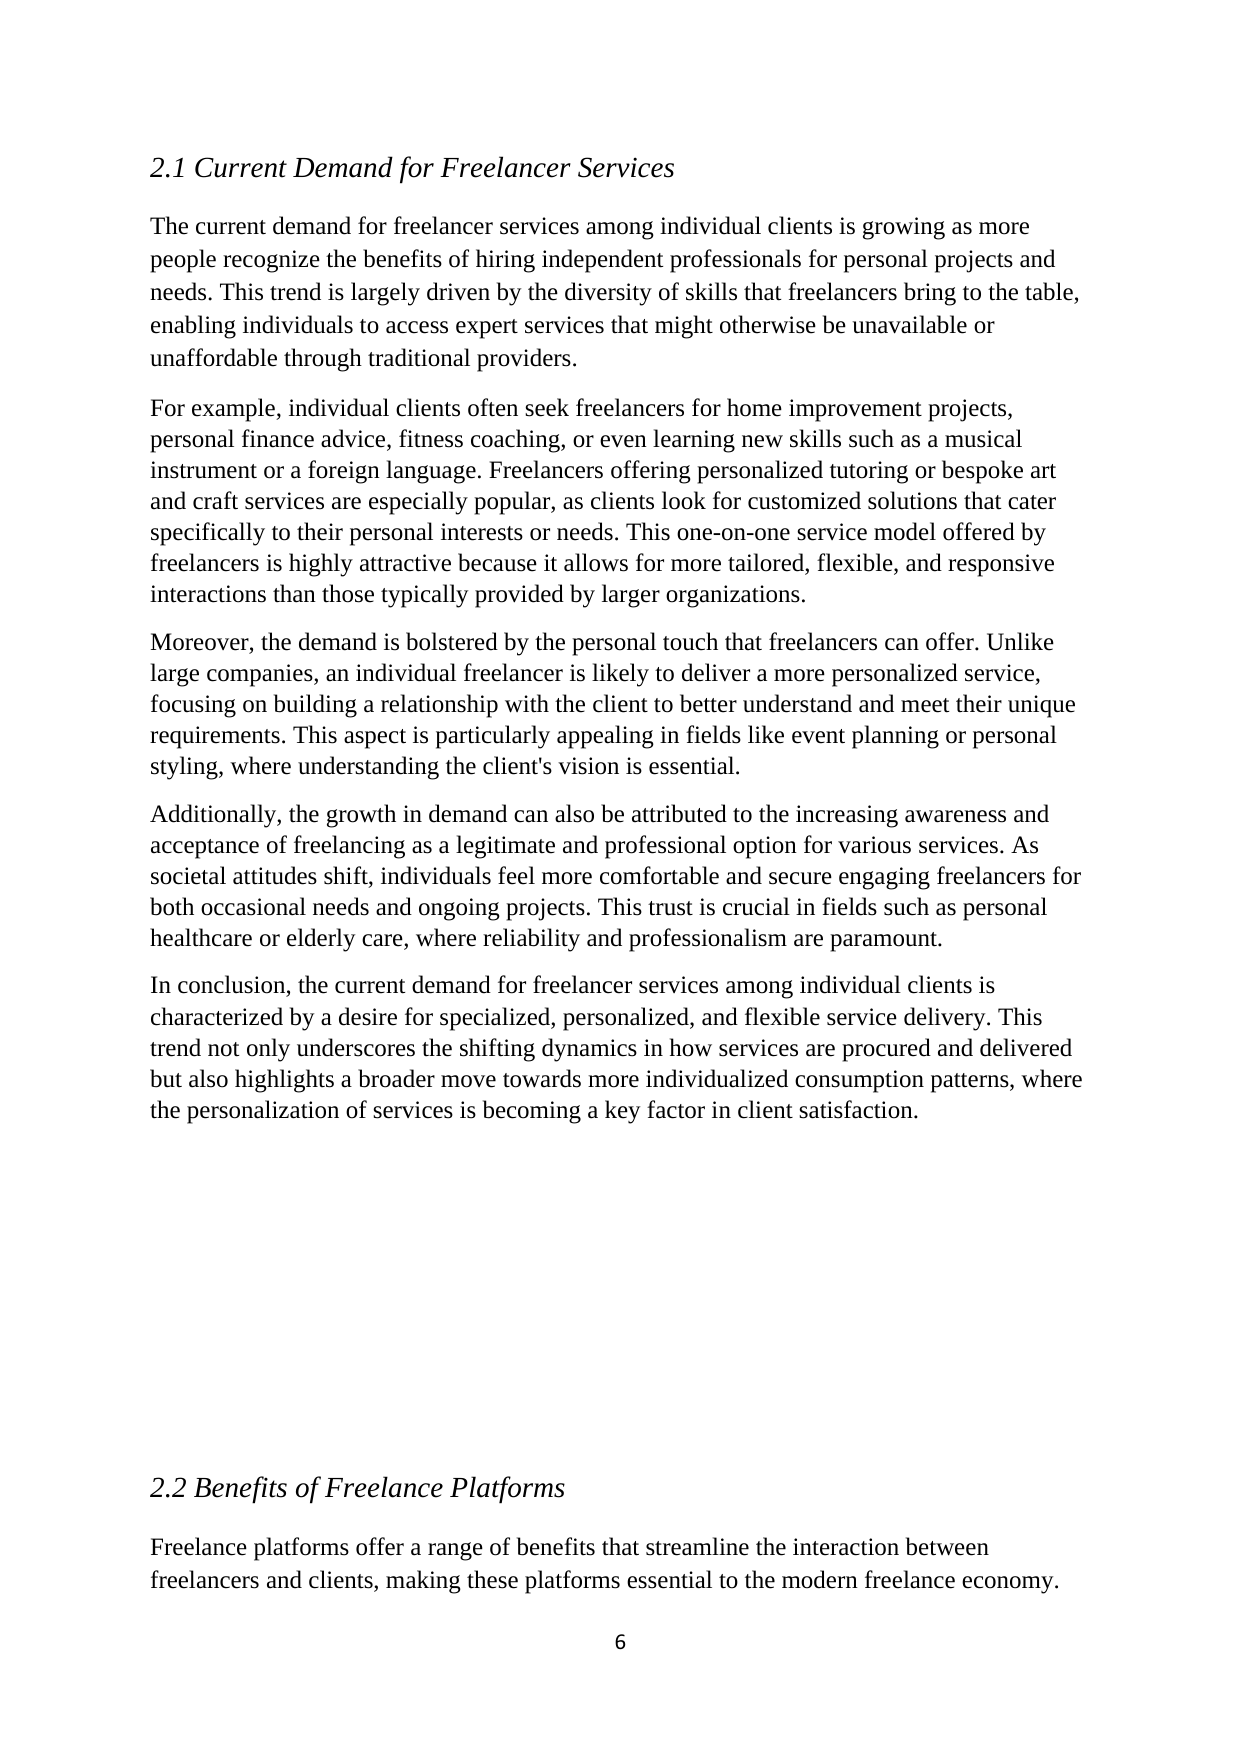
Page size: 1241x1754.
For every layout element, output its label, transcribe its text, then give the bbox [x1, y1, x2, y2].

subtitle 2.2 Benefits of Freelance Platforms [150, 1471, 1090, 1504]
subtitle 2.1 Current Demand for Freelancer Services [150, 150, 1090, 183]
text For example, individual clients often seek freelancers for home improvement projects, personal finance advice, fitness coaching, or even learning new skills such as a musical instrument or a foreign language. Freelancers offering personalized tutoring or bespoke art and craft services are especially popular, as clients look for customized solutions that cater specifically to their personal interests or needs. This one-on-one service model offered by freelancers is highly attractive because it allows for more tailored, flexible, and responsive interactions than those typically provided by larger organizations. [150, 393, 1090, 608]
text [150, 1532, 1090, 1593]
text In conclusion, the current demand for freelancer services among individual clients is characterized by a desire for specialized, personalized, and flexible service delivery. This trend not only underscores the shifting dynamics in how services are procured and delivered but also highlights a broader move towards more individualized consumption patterns, where the personalization of services is becoming a key factor in client satisfaction. [150, 971, 1090, 1123]
text Additionally, the growth in demand can also be attributed to the increasing awareness and acceptance of freelancing as a legitimate and professional option for various services. As societal attitudes shift, individuals feel more comfortable and secure engaging freelancers for both occasional needs and ongoing projects. This trust is crucial in fields such as personal healthcare or elderly care, where reliability and professionalism are paramount. [150, 799, 1090, 952]
text The current demand for freelancer services among individual clients is growing as more people recognize the benefits of hiring independent professionals for personal projects and needs. This trend is largely driven by the diversity of skills that freelancers bring to the table, enabling individuals to access expert services that might otherwise be unavailable or unaffordable through traditional providers. [150, 211, 1090, 372]
text Moreover, the demand is bolstered by the personal touch that freelancers can offer. Unlike large companies, an individual freelancer is likely to deliver a more personalized service, focusing on building a relationship with the client to better understand and meet their unique requirements. This aspect is particularly appealing in fields like event planning or personal styling, where understanding the client's vision is essential. [150, 627, 1090, 780]
